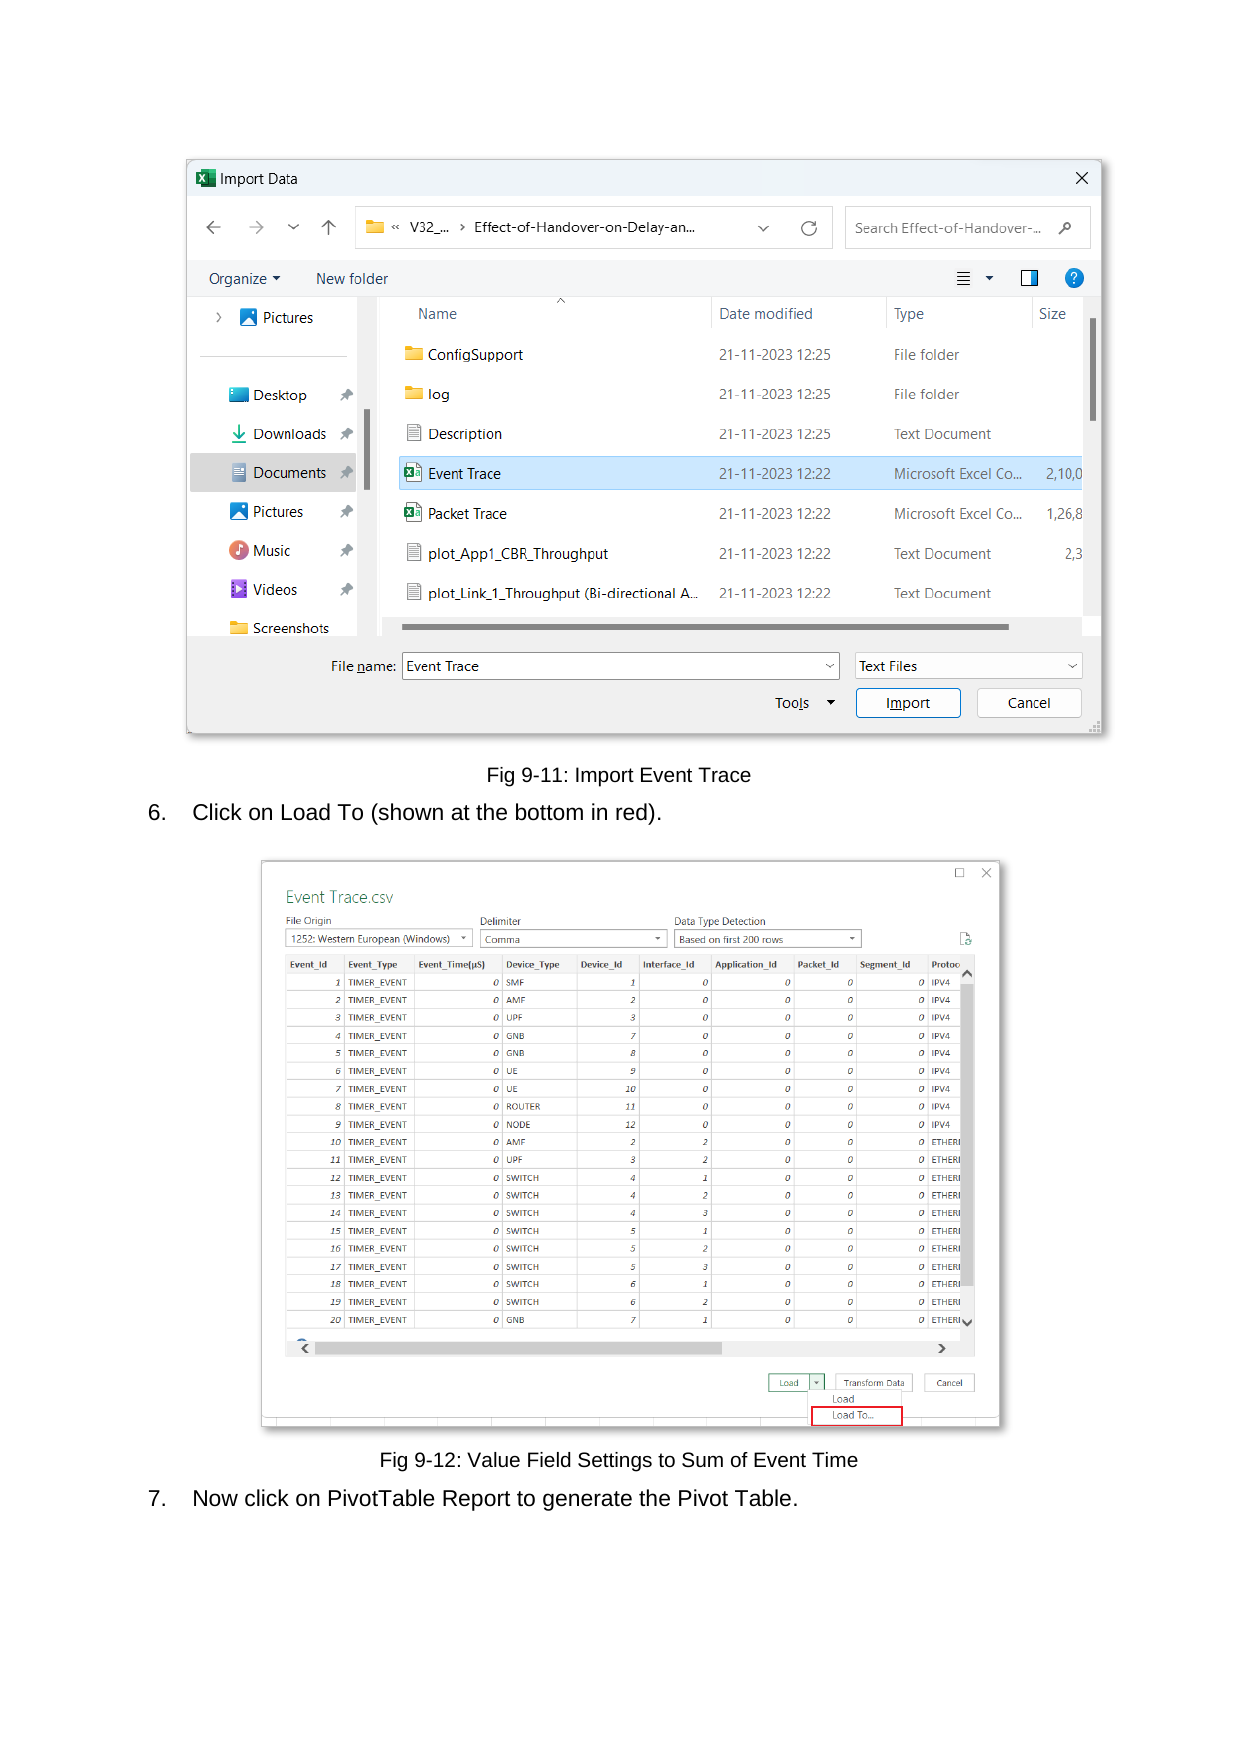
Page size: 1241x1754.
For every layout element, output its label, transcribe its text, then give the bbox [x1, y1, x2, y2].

list Click on Load To (shown at the bottom in red). [148, 799, 1090, 825]
picture [262, 861, 999, 1426]
list Now click on PivotTable Report to generate the Pivot Table. [148, 1484, 1090, 1511]
picture [187, 160, 1101, 733]
